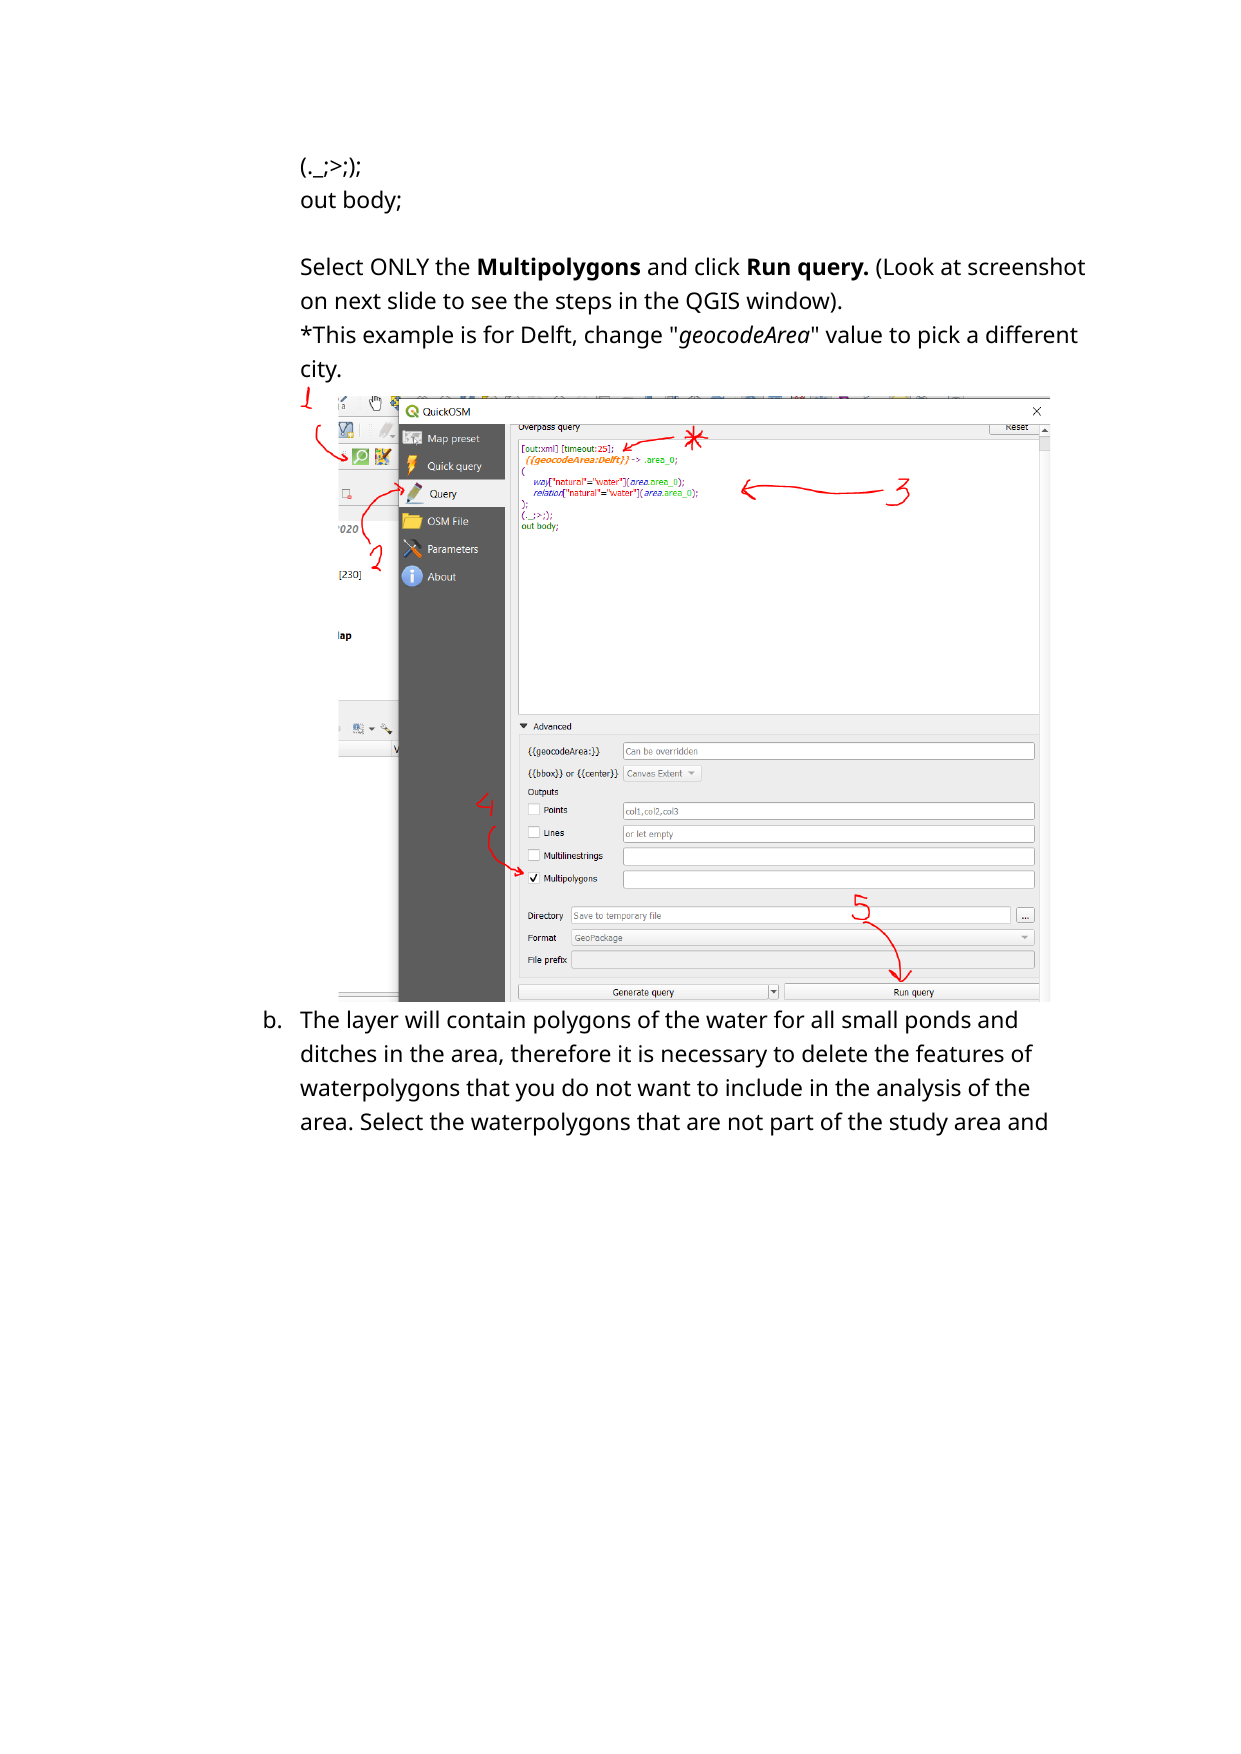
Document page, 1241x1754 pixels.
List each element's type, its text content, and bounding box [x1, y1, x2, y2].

list The layer will contain polygons of the water for all small ponds and ditches in the area, therefore it is necessary to delete the features of waterpolygons that you do not want to include in the analysis of the area. Select the waterpolygons that are not part of the study area and delete them. [262, 1004, 1090, 1137]
picture [300, 386, 1050, 1002]
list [262, 150, 1090, 1002]
